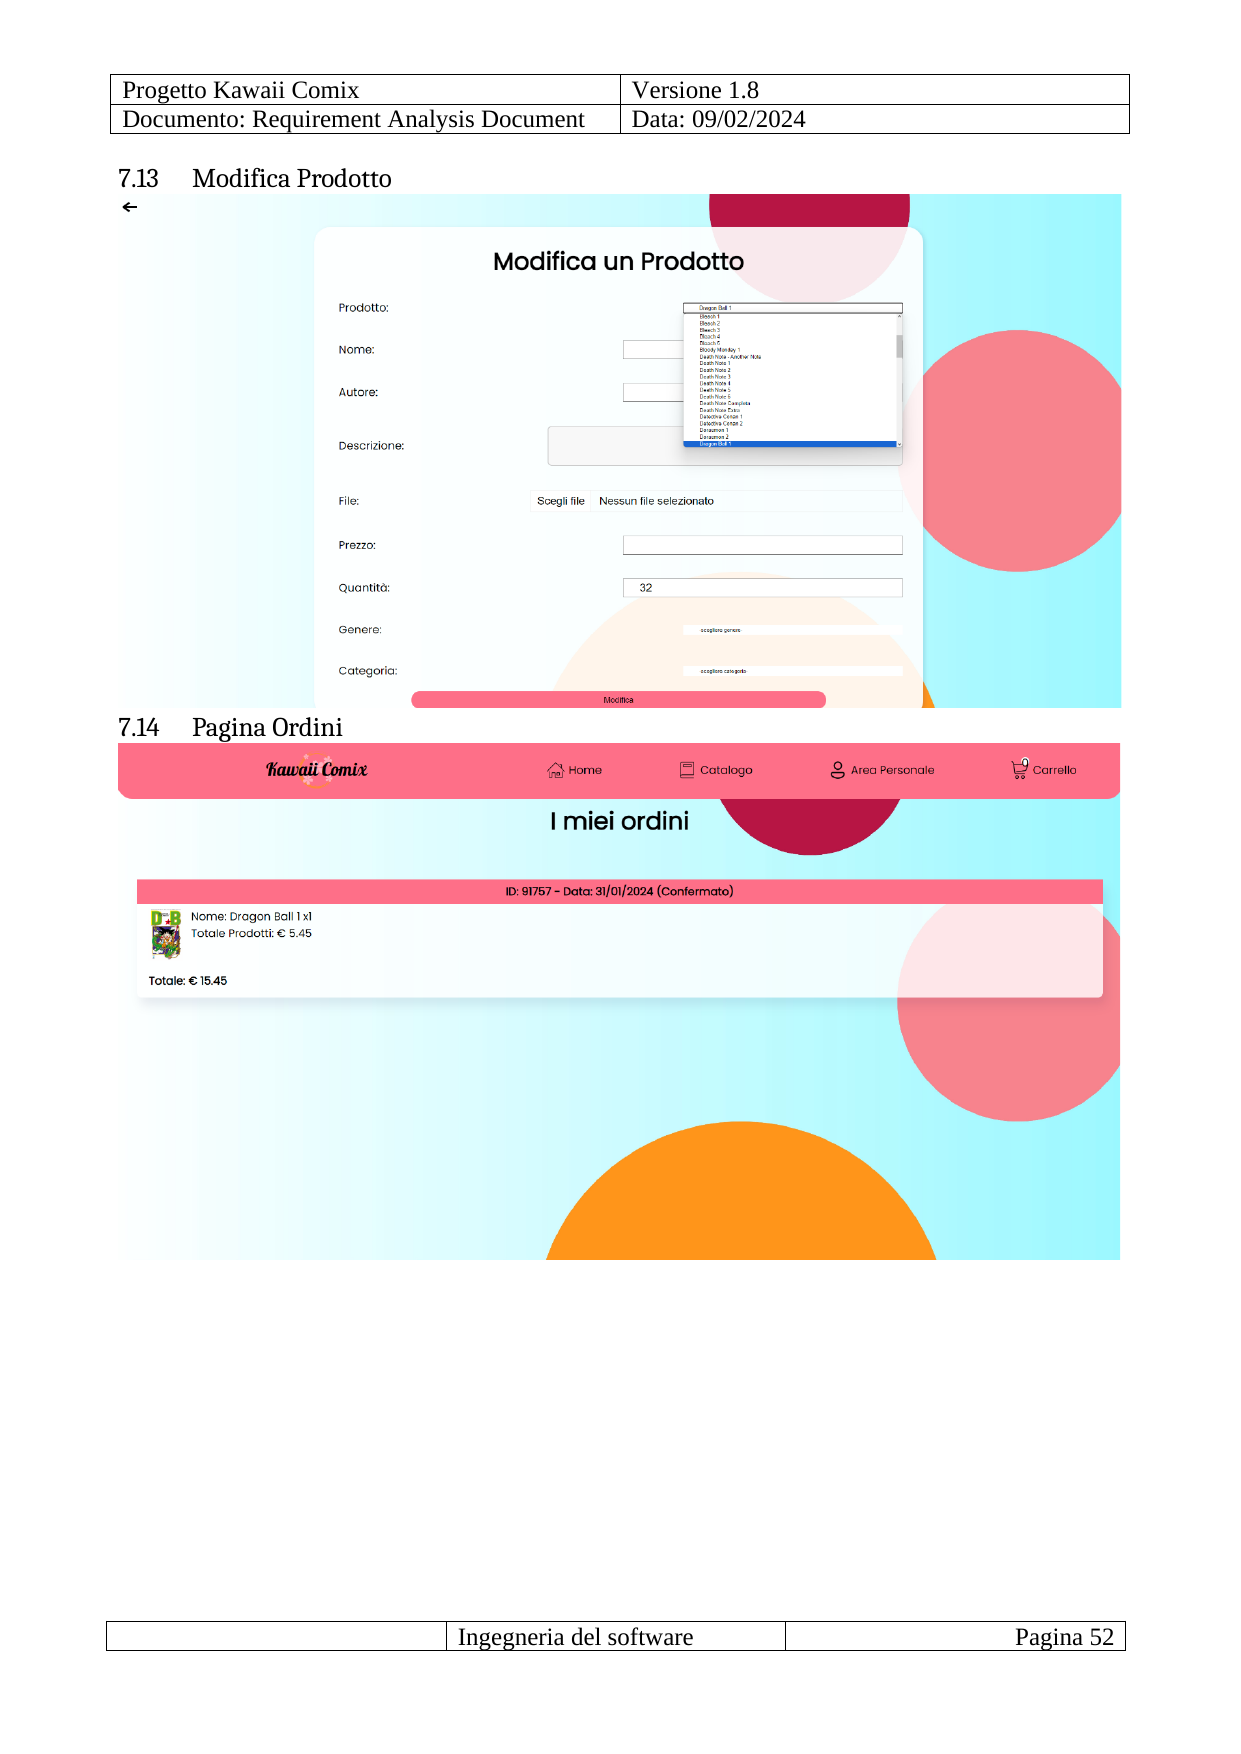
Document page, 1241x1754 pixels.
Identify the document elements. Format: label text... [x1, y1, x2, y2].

picture [118, 743, 1121, 1260]
subtitle Modifica Prodotto [118, 163, 1122, 194]
picture [118, 194, 1122, 708]
subtitle Pagina Ordini [118, 712, 1122, 743]
